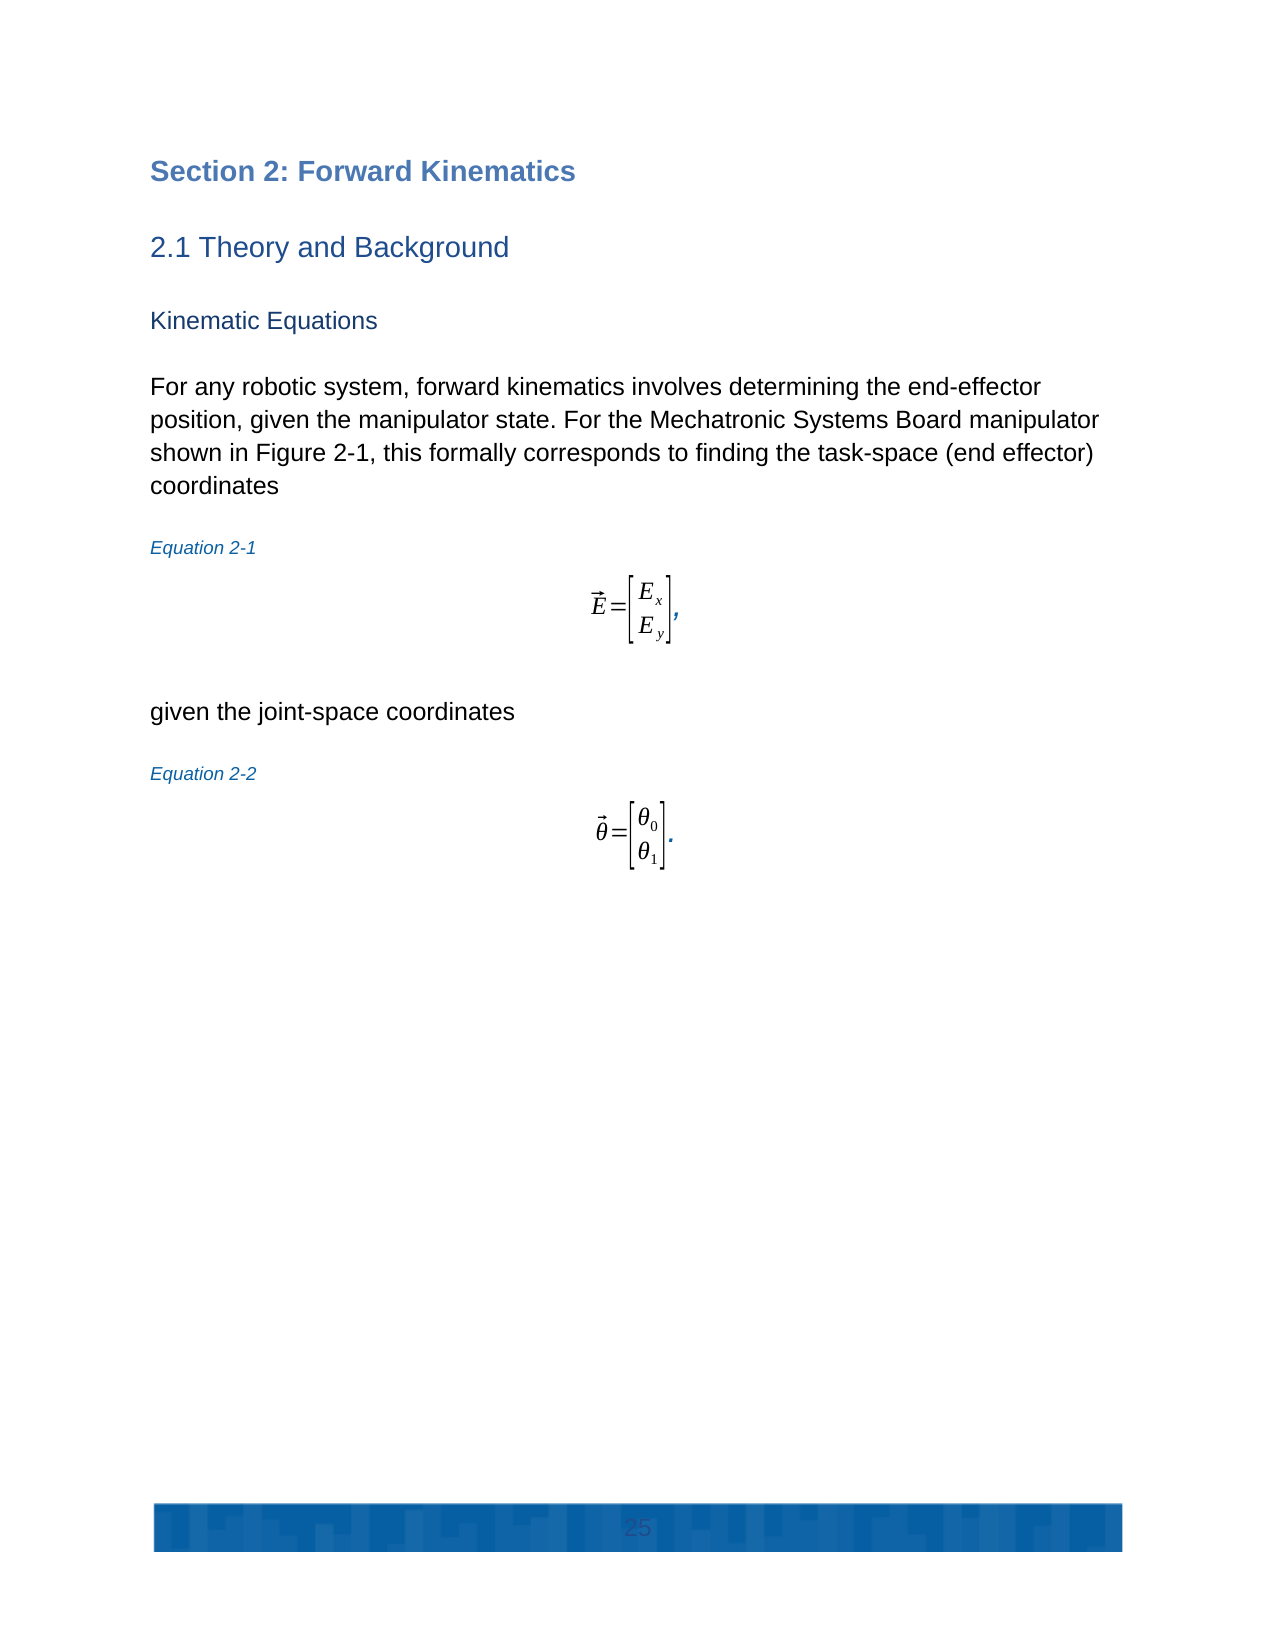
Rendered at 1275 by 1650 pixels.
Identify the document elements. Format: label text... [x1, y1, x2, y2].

subtitle Kinematic Equations [150, 306, 1125, 334]
subtitle 2.1 Theory and Background [150, 230, 1125, 263]
text Equation 2-2 [150, 763, 1125, 784]
text , [150, 574, 1125, 645]
text For any robotic system, forward kinematics involves determining the end-effector position, given the manipulator state. For the Mechatronic Systems Board manipulator shown in Figure 2-1, this formally corresponds to finding the task-space (end effector) coordinates [150, 372, 1125, 499]
picture [153, 1503, 1123, 1552]
text . [150, 800, 1125, 871]
text given the joint-space coordinates [150, 697, 1125, 725]
text Equation 2-1 [150, 537, 1125, 558]
subtitle Section 2: Forward Kinematics [150, 154, 1125, 188]
